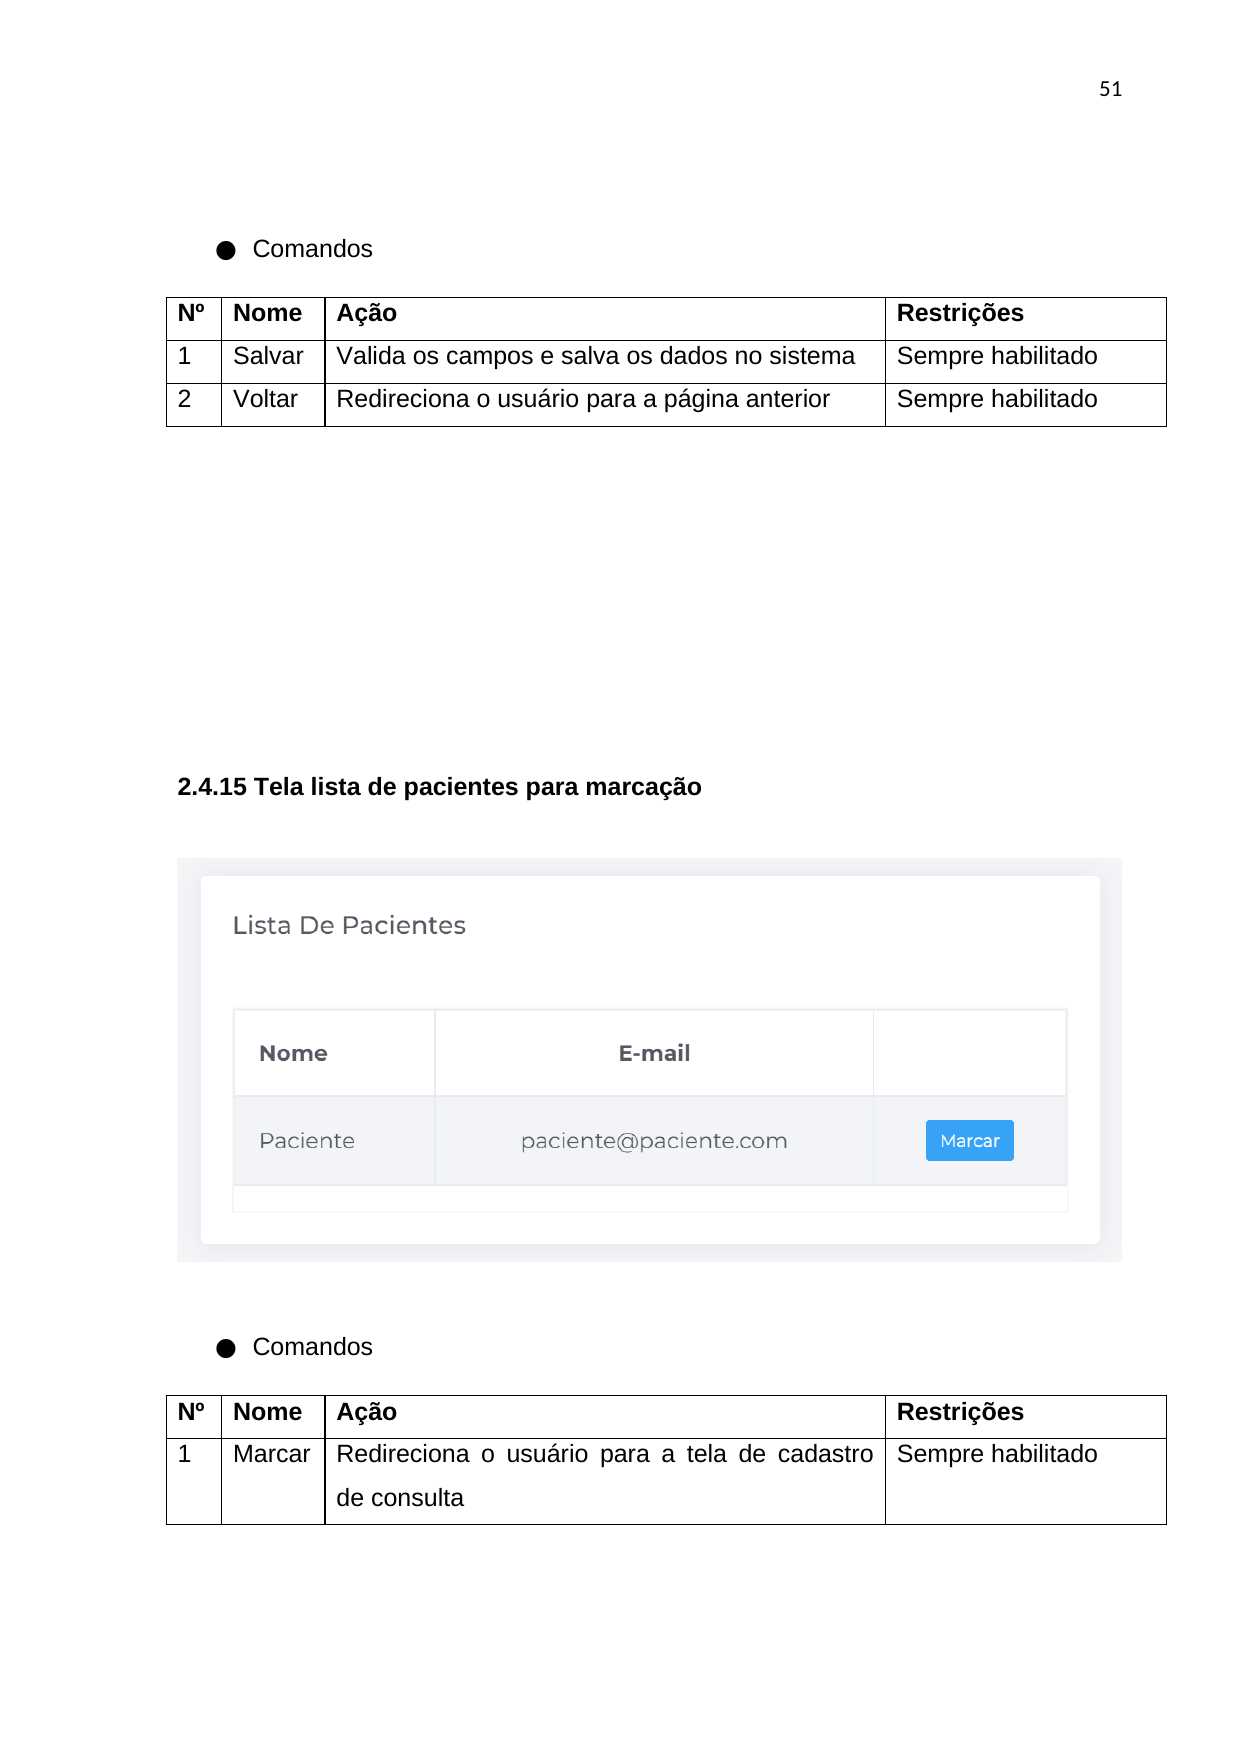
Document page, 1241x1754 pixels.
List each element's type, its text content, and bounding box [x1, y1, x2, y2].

picture [177, 858, 1123, 1262]
table_cell Sempre habilitado [886, 341, 1166, 383]
table_header Restrições [886, 1396, 1166, 1438]
table_cell Marcar [222, 1439, 324, 1524]
table_cell Redireciona o usuário para a tela de cadastro de consulta [326, 1439, 885, 1524]
table_cell Voltar [222, 384, 324, 426]
table_header Restrições [886, 298, 1166, 340]
table_header Ação [326, 1396, 885, 1438]
table_header Nome [222, 1396, 324, 1438]
table_cell Valida os campos e salva os dados no sistema [326, 341, 885, 383]
table_header Nº [167, 1396, 221, 1438]
table_cell Redireciona o usuário para a página anterior [326, 384, 885, 426]
text 2.4.15 Tela lista de pacientes para marcação [177, 772, 1122, 801]
table_cell Sempre habilitado [886, 384, 1166, 426]
table_cell 2 [167, 384, 221, 426]
table_header Nome [222, 298, 324, 340]
list Comandos [215, 220, 1122, 272]
table_cell 1 [167, 1439, 221, 1524]
list Comandos [215, 1318, 1122, 1370]
table_header Nº [167, 298, 221, 340]
table_cell Salvar [222, 341, 324, 383]
table_header Ação [326, 298, 885, 340]
table_cell 1 [167, 341, 221, 383]
table_cell Sempre habilitado [886, 1439, 1166, 1524]
